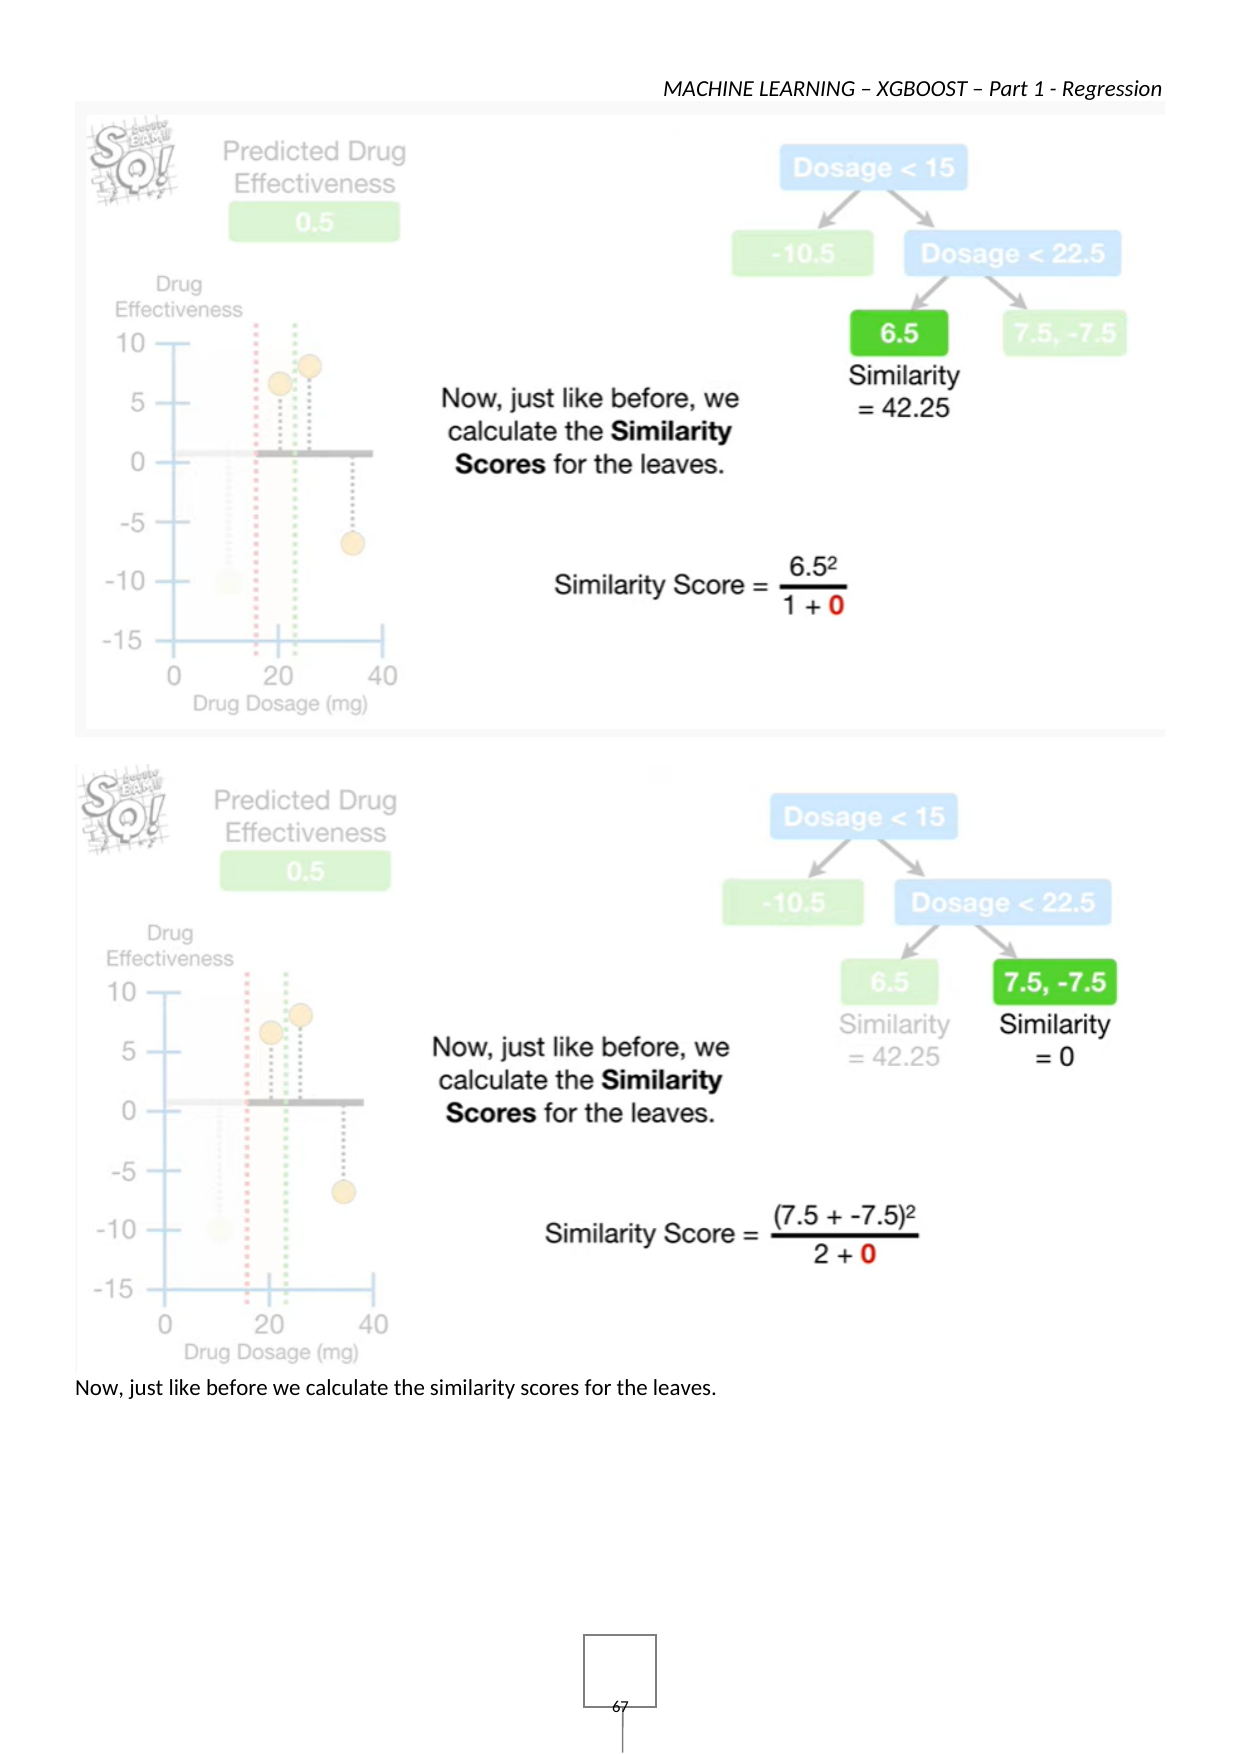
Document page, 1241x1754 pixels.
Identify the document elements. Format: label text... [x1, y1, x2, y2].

text Now, just like before we calculate the similarity scores for the leaves. [75, 1373, 1165, 1401]
picture [75, 764, 1166, 1373]
picture [75, 101, 1166, 737]
